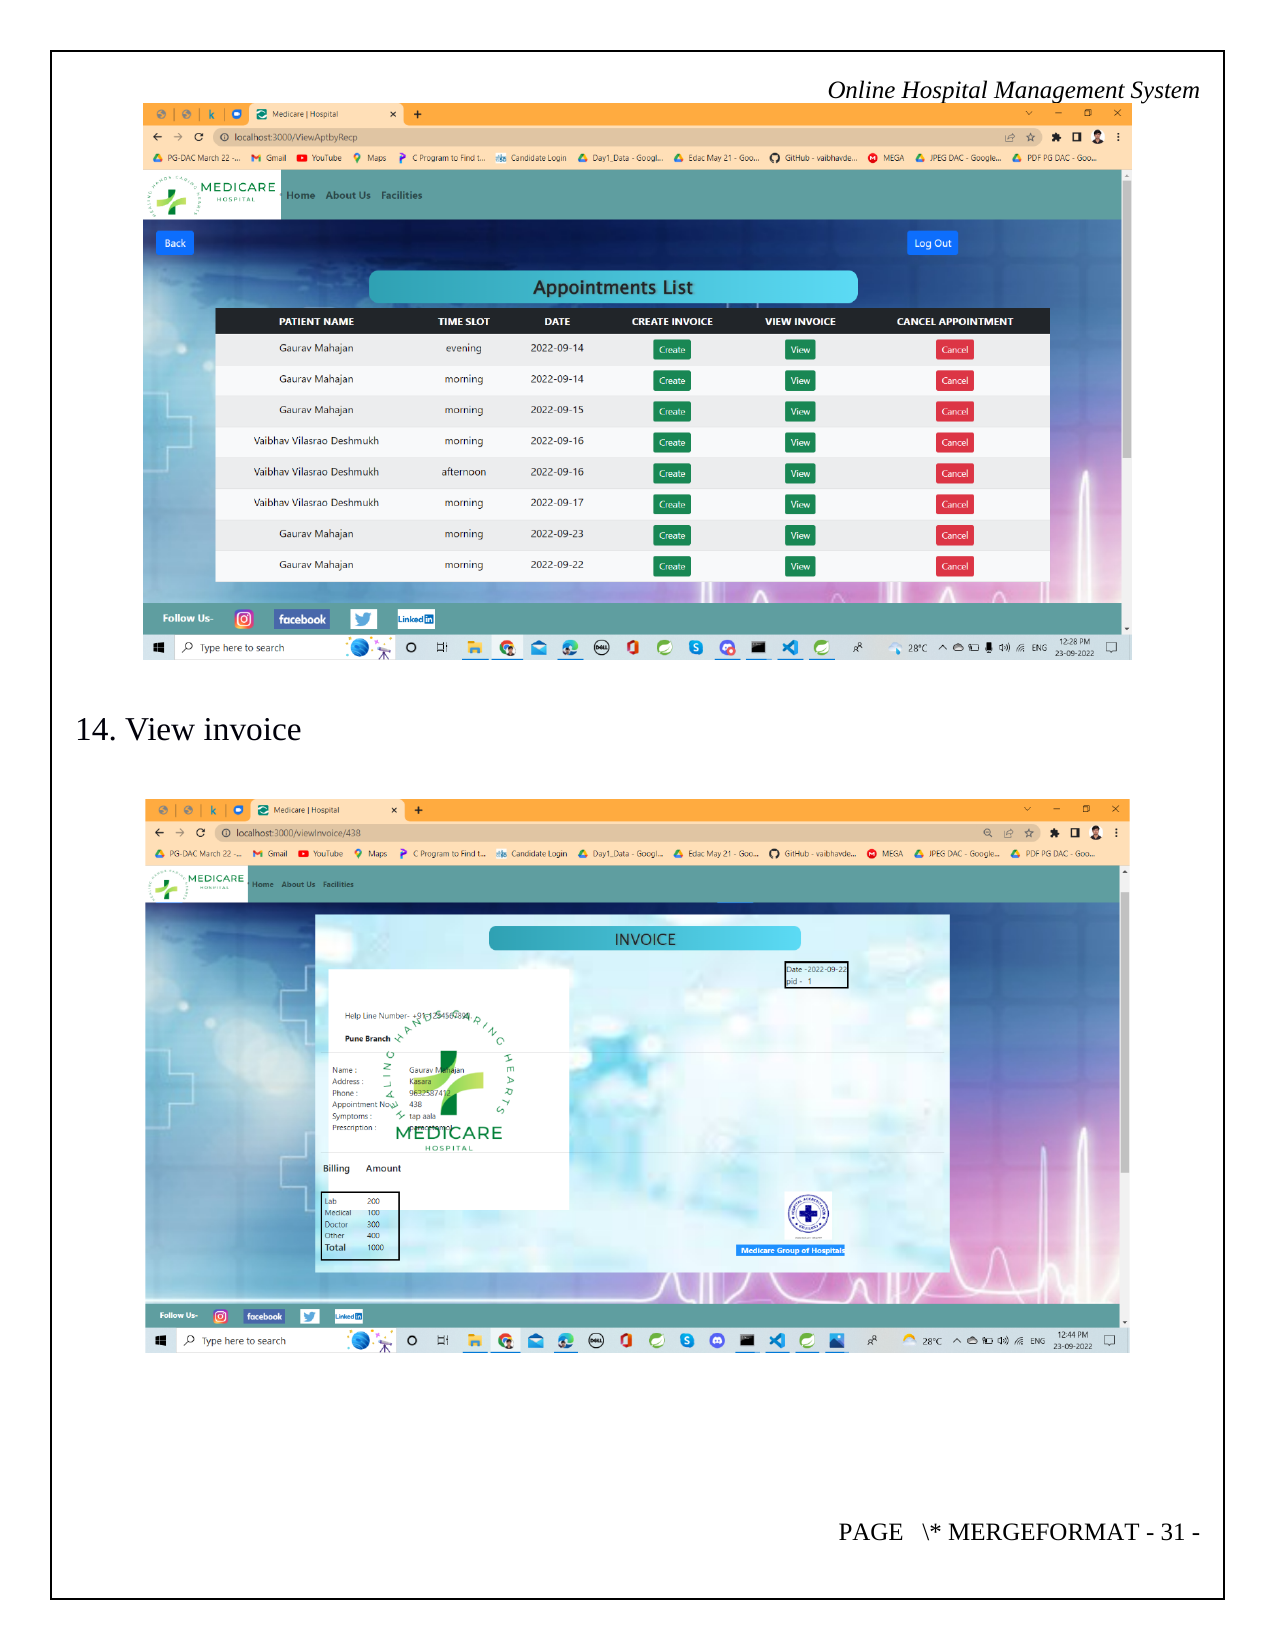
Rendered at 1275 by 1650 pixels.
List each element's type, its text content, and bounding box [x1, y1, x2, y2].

picture [143, 103, 1132, 660]
picture [145, 799, 1130, 1353]
list View invoice [75, 709, 1200, 748]
